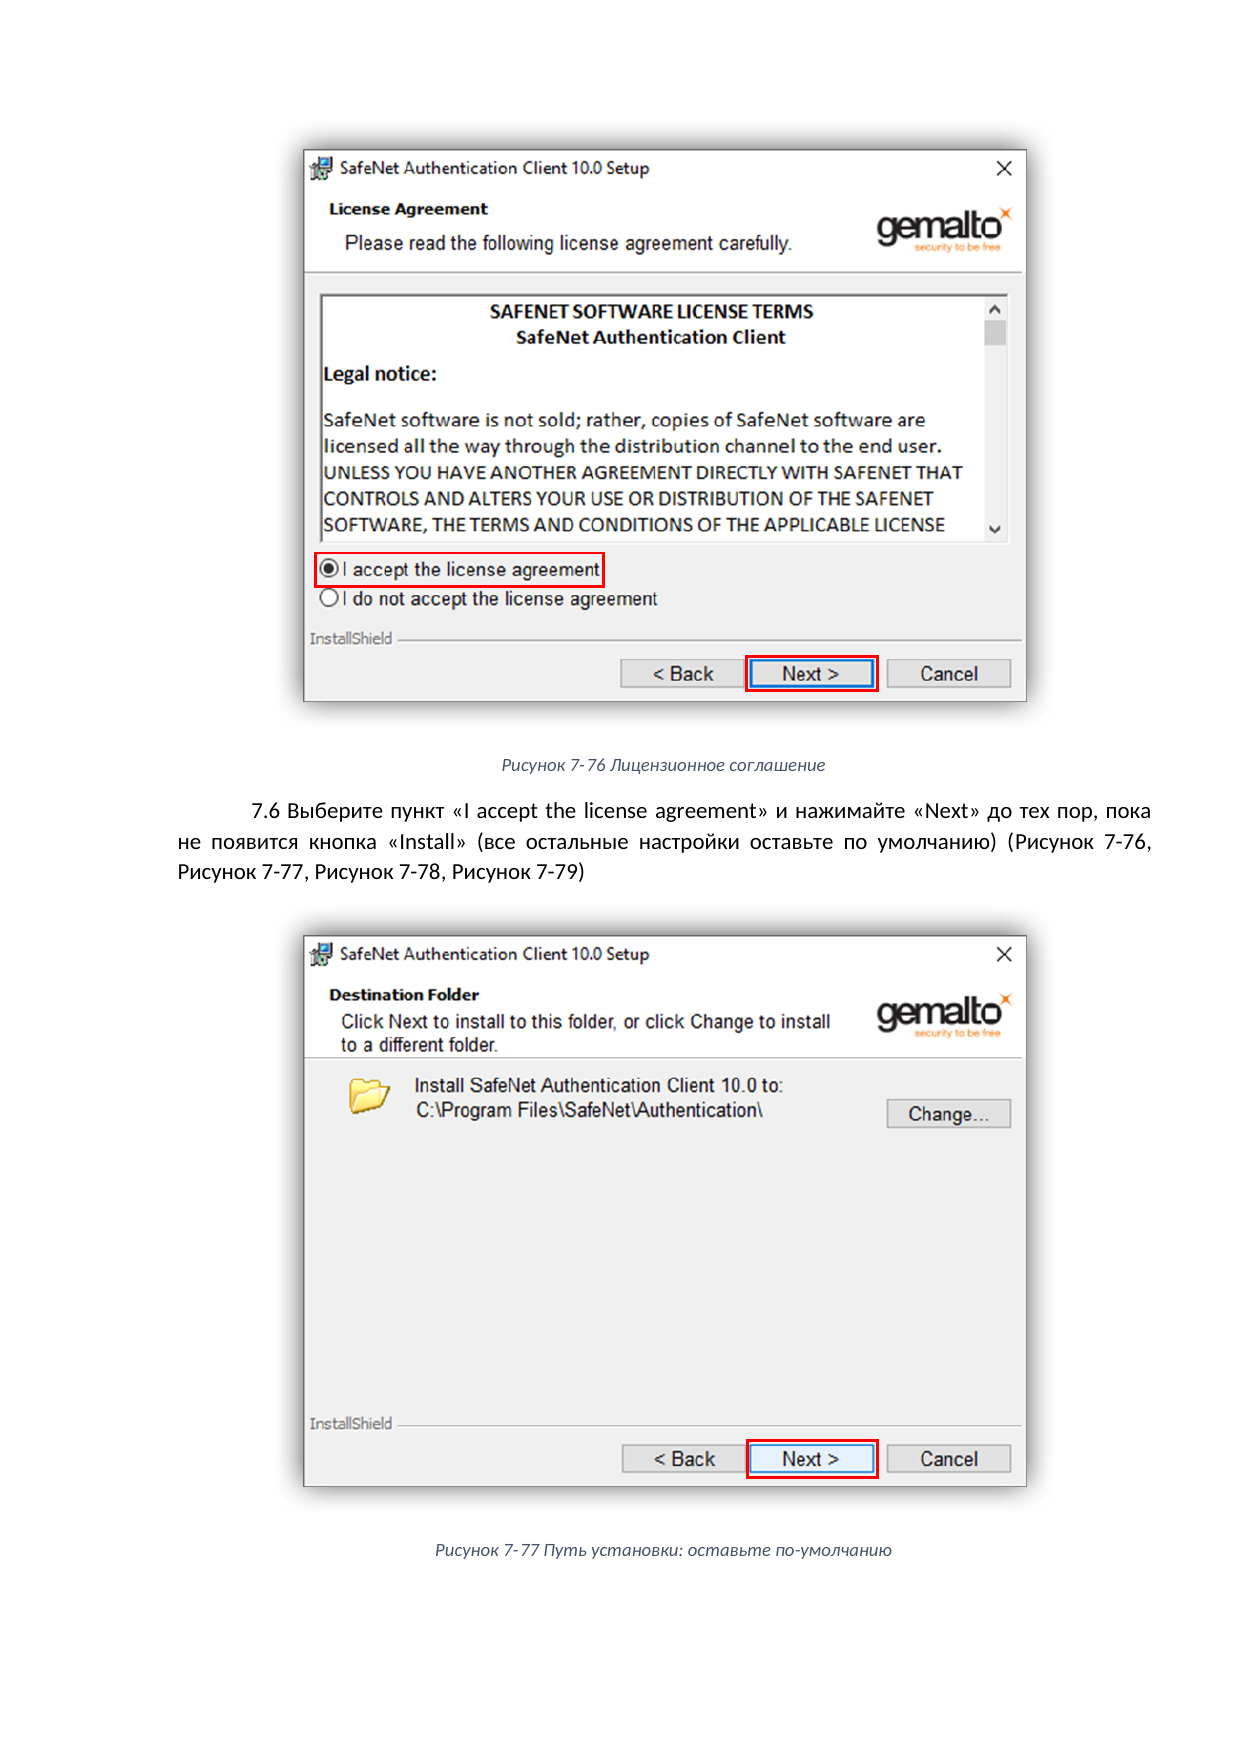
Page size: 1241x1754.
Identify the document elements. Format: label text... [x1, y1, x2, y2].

picture [303, 149, 1027, 702]
picture [303, 935, 1027, 1487]
